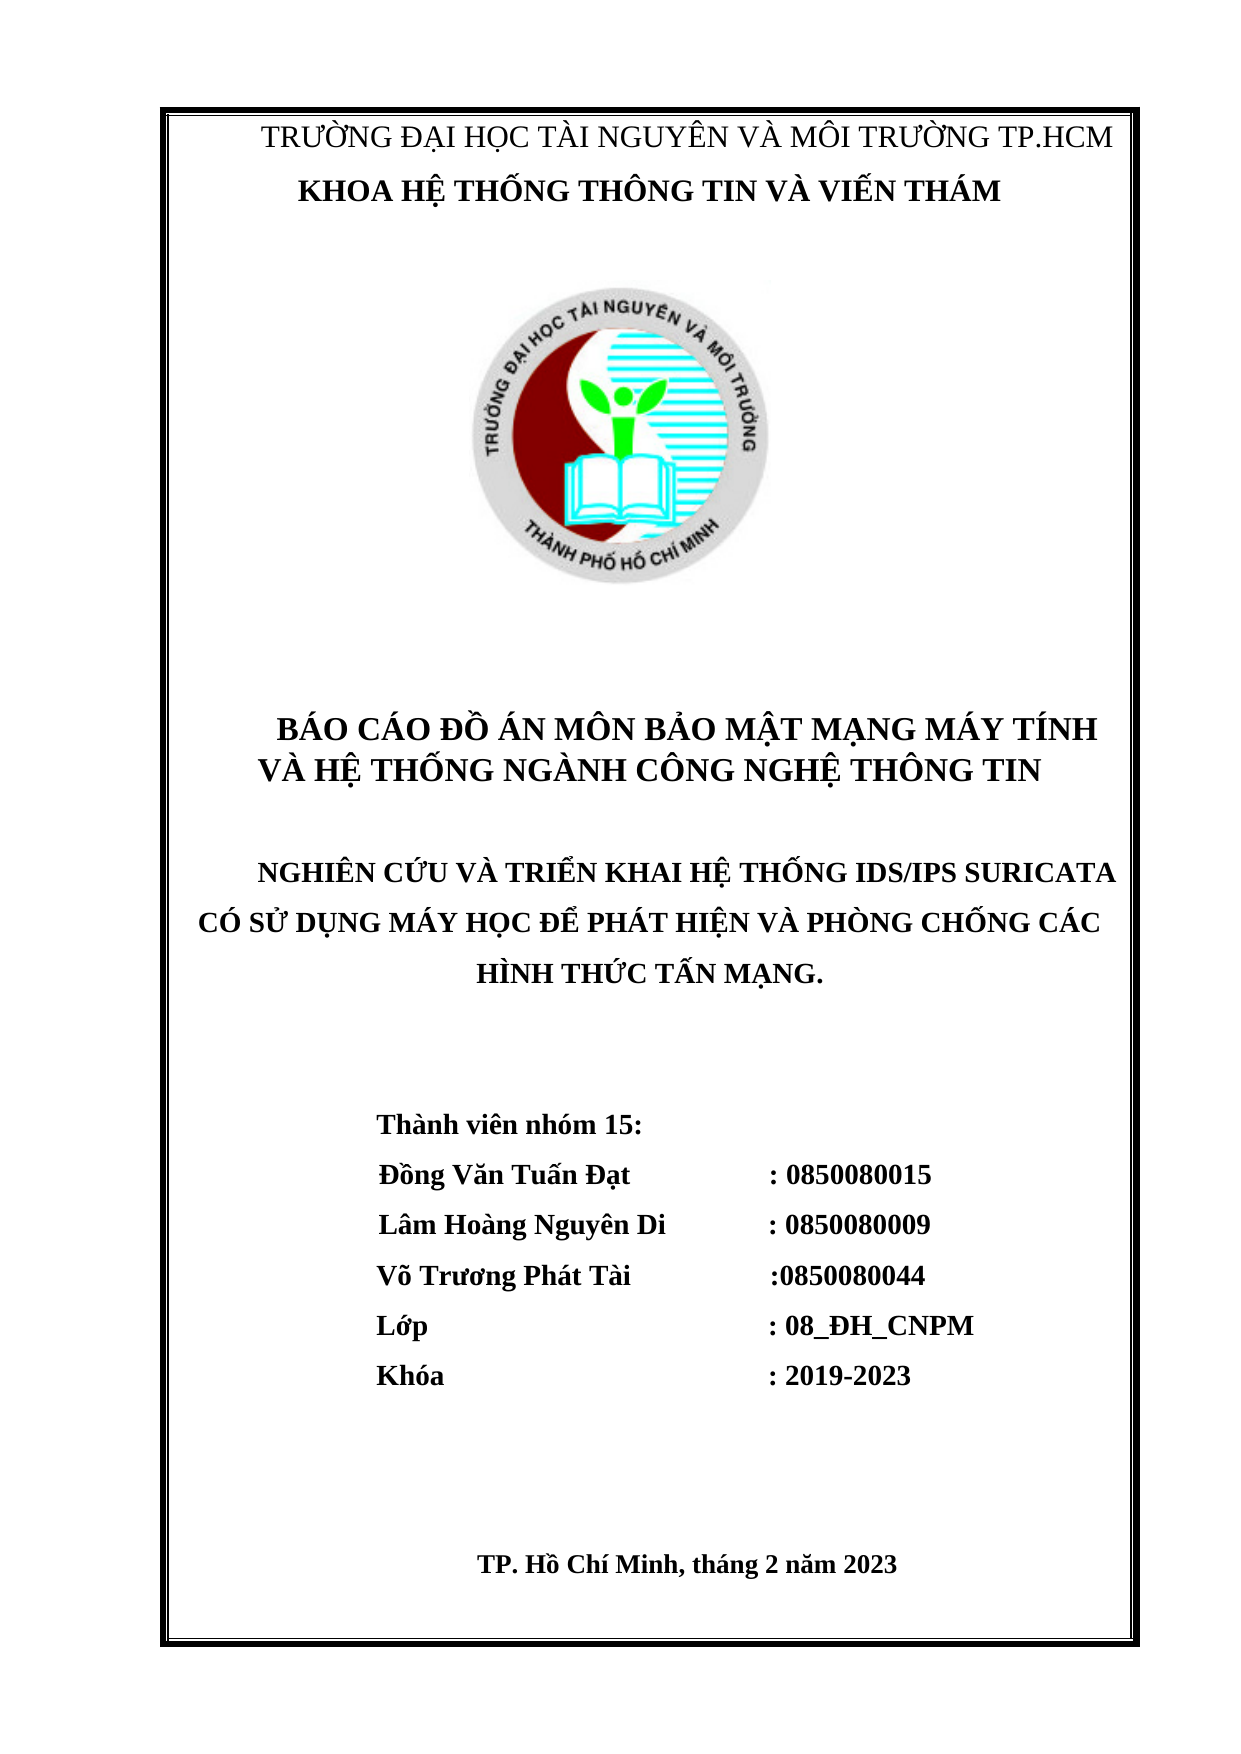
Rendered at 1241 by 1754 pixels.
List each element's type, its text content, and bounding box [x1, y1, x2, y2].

text Khóa : 2019-2023 [177, 1358, 1122, 1392]
text TRƯỜNG ĐẠI HỌC TÀI NGUYÊN VÀ MÔI TRƯỜNG TP.HCM KHOA HỆ THỐNG THÔNG TIN VÀ VIẾN THÁM [177, 118, 1122, 208]
text Võ Trương Phát Tài :0850080044 [177, 1258, 1122, 1291]
text Lớp : 08_ĐH_CNPM [177, 1308, 1122, 1342]
text Đồng Văn Tuấn Đạt : 0850080015 [177, 1157, 1122, 1191]
text BÁO CÁO ĐỒ ÁN MÔN BẢO MẬT MẠNG MÁY TÍNH VÀ HỆ THỐNG NGÀNH CÔNG NGHỆ THÔNG TIN [177, 709, 1122, 789]
text TP. Hồ Chí Minh, tháng 2 năm 2023 [177, 1549, 1122, 1580]
picture [469, 280, 772, 586]
text Thành viên nhóm 15: [177, 1107, 1122, 1140]
text Lâm Hoàng Nguyên Di : 0850080009 [177, 1207, 1122, 1241]
text NGHIÊN CỨU VÀ TRIỂN KHAI HỆ THỐNG IDS/IPS SURICATA CÓ SỬ DỤNG MÁY HỌC ĐỂ PHÁT HIỆN VÀ PHÒNG CHỐNG CÁC HÌNH THỨC TẤN MẠNG. [177, 855, 1122, 989]
